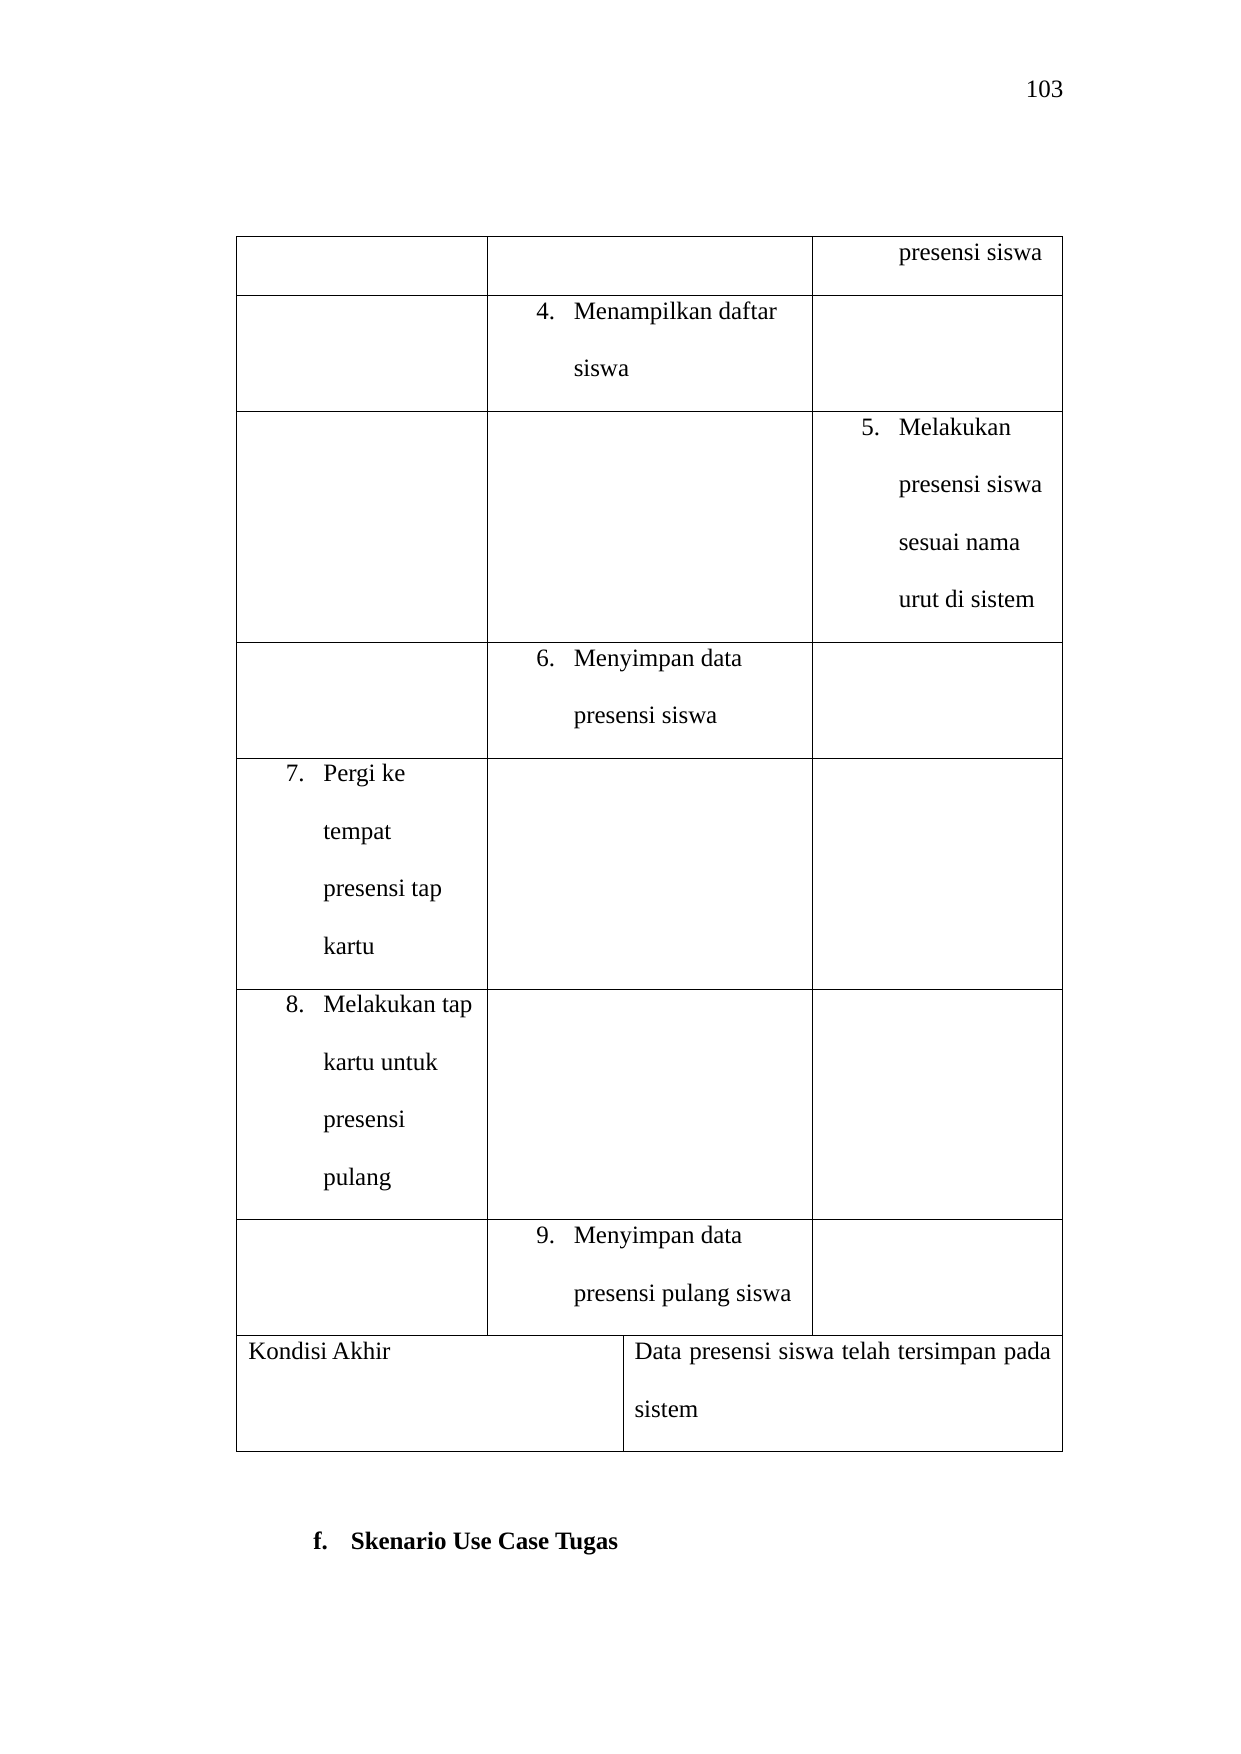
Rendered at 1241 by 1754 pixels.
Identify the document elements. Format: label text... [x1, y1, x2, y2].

table_cell [237, 237, 487, 295]
table_cell [813, 643, 1062, 757]
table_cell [813, 237, 1062, 295]
table_cell Melakukan tap kartu untuk presensi pulang [237, 990, 487, 1219]
list Skenario Use Case Tugas [313, 1526, 1063, 1555]
table_cell [488, 990, 812, 1219]
table_cell [237, 1220, 487, 1335]
table_cell Menyimpan data presensi siswa [488, 643, 812, 757]
table_cell Pergi ke tempat presensi tap kartu [237, 759, 487, 988]
table_cell Menyimpan data presensi pulang siswa [488, 1220, 812, 1335]
table_cell [237, 412, 487, 642]
table_cell Kondisi Akhir [237, 1336, 623, 1451]
table_cell [813, 990, 1062, 1219]
table_cell [488, 412, 812, 642]
table_cell [813, 296, 1062, 411]
table_cell [488, 759, 812, 988]
table_cell Data presensi siswa telah tersimpan pada sistem [624, 1336, 1062, 1451]
table_cell [237, 296, 487, 411]
table_cell [813, 1220, 1062, 1335]
table_cell [488, 237, 812, 295]
table_cell [237, 643, 487, 757]
table_cell Menampilkan daftar siswa [488, 296, 812, 411]
table_cell [813, 759, 1062, 988]
table_cell Melakukan presensi siswa sesuai nama urut di sistem [813, 412, 1062, 642]
